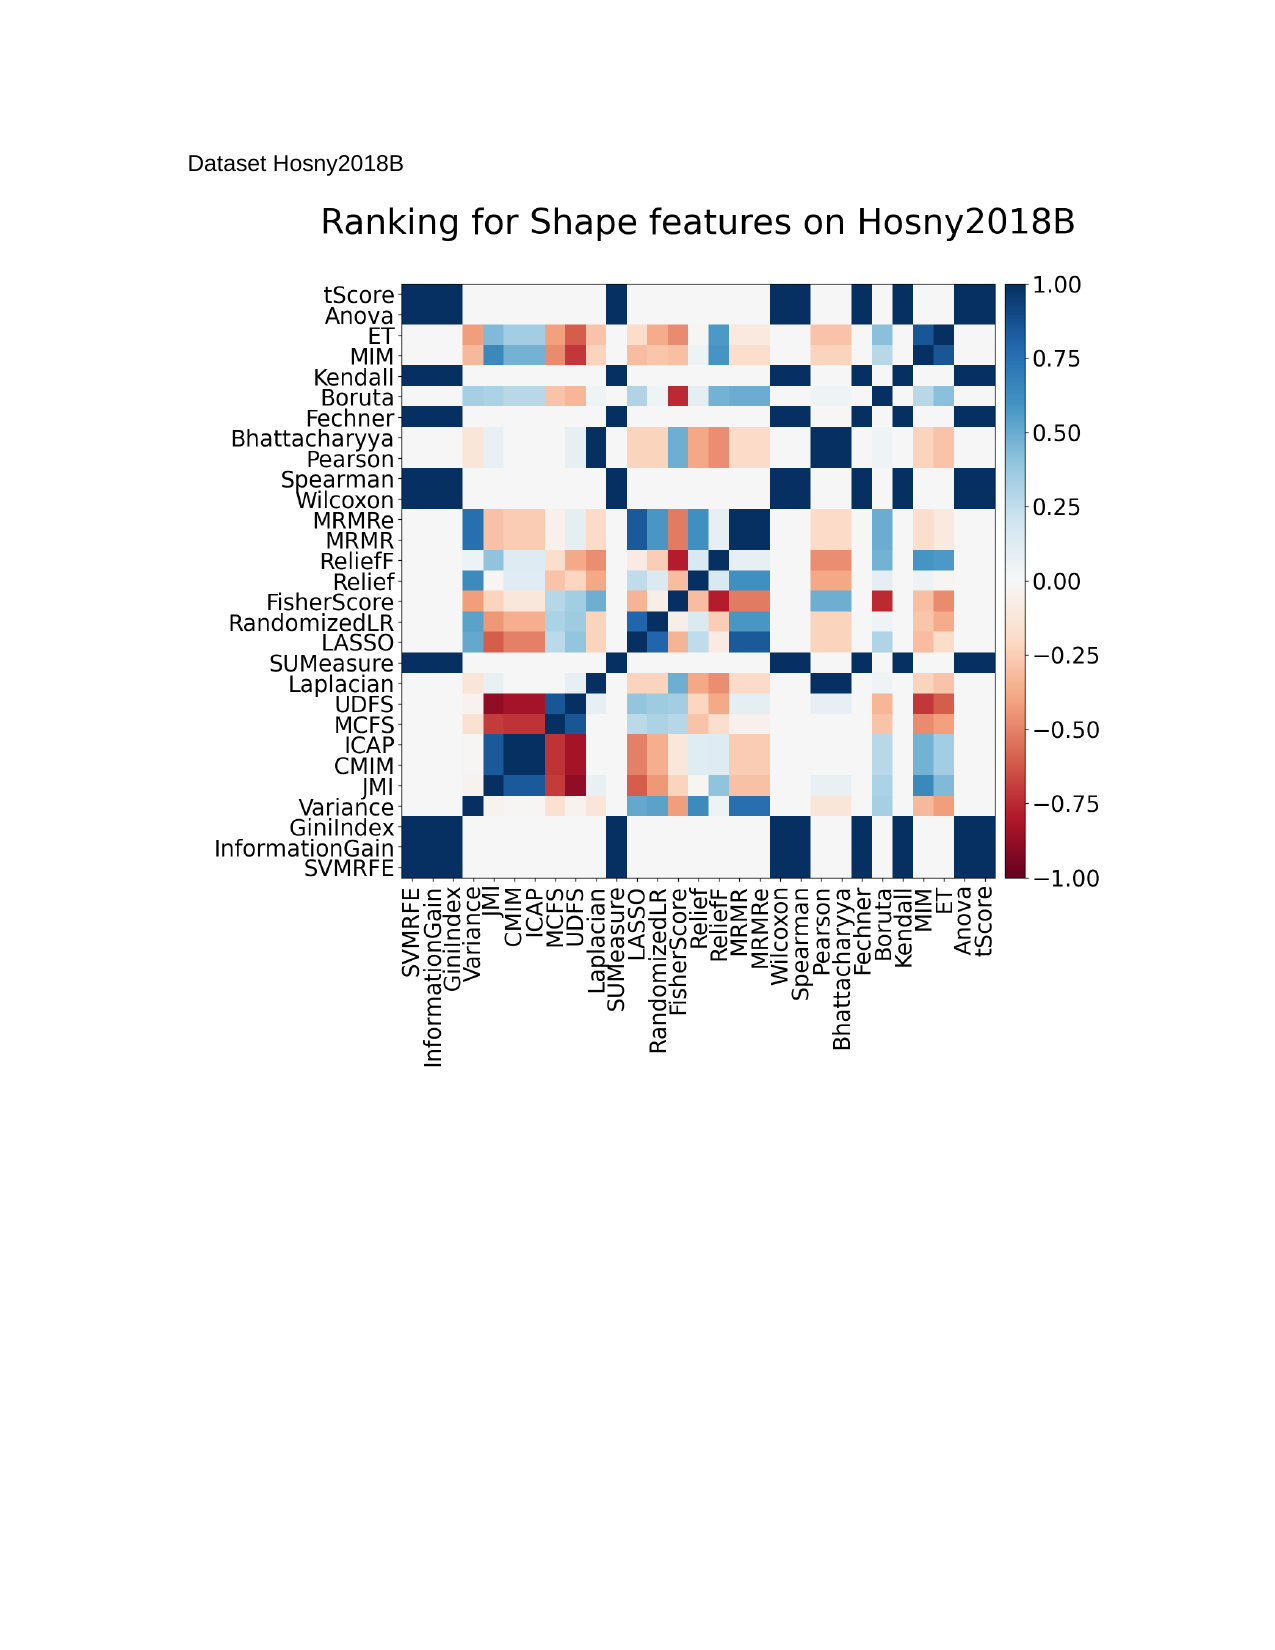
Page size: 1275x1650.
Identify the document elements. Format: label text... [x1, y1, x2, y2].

text Dataset Hosny2018B [187, 150, 1087, 176]
picture [206, 201, 1107, 1073]
